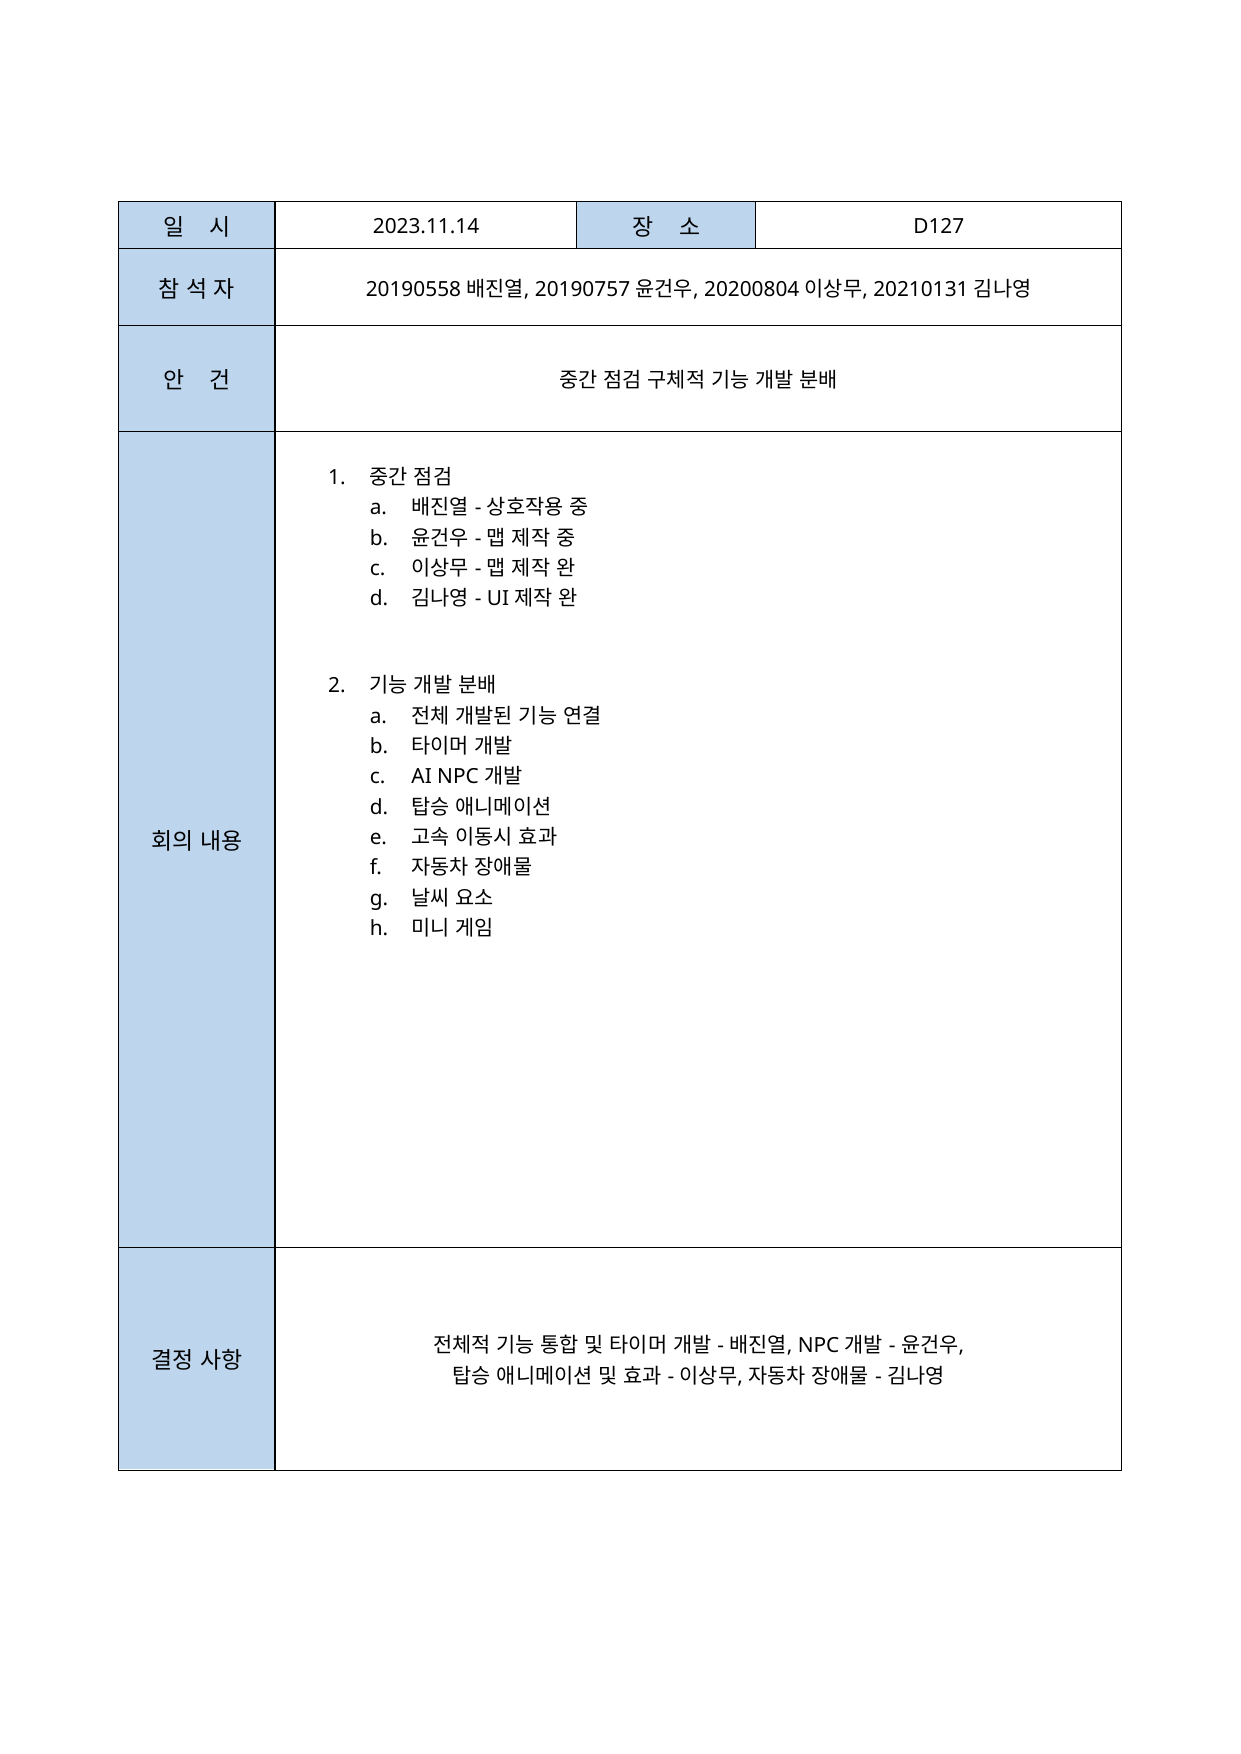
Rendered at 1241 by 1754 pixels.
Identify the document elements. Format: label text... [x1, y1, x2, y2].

table_cell 참 석 자 [119, 249, 274, 325]
table_cell 중간 점검 구체적 기능 개발 분배 [276, 326, 1121, 431]
table_cell 중간 점검 배진열 - 상호작용 중 윤건우 - 맵 제작 중 이상무 - 맵 제작 완 김나영 - UI 제작 완 기능 개발 분배 전체 개발된 기능 연결 타이머 개발 AI NPC 개발 탑승 애니메이션 고속 이동시 효과 자동차 장애물 날씨 요소 미니 게임 [276, 432, 1121, 1247]
table_cell 안 건 [119, 326, 274, 431]
table_cell 결정 사항 [119, 1248, 274, 1469]
table_cell 회의 내용 [119, 432, 274, 1247]
table_header 2023.11.14 [276, 202, 576, 248]
table_header 일 시 [119, 202, 274, 248]
table_cell 전체적 기능 통합 및 타이머 개발 - 배진열, NPC 개발 - 윤건우, 탑승 애니메이션 및 효과 - 이상무, 자동차 장애물 - 김나영 [276, 1248, 1121, 1469]
table_header 장 소 [577, 202, 755, 248]
table_cell 20190558 배진열, 20190757 윤건우, 20200804 이상무, 20210131 김나영 [276, 249, 1121, 325]
table_header D127 [756, 202, 1121, 248]
